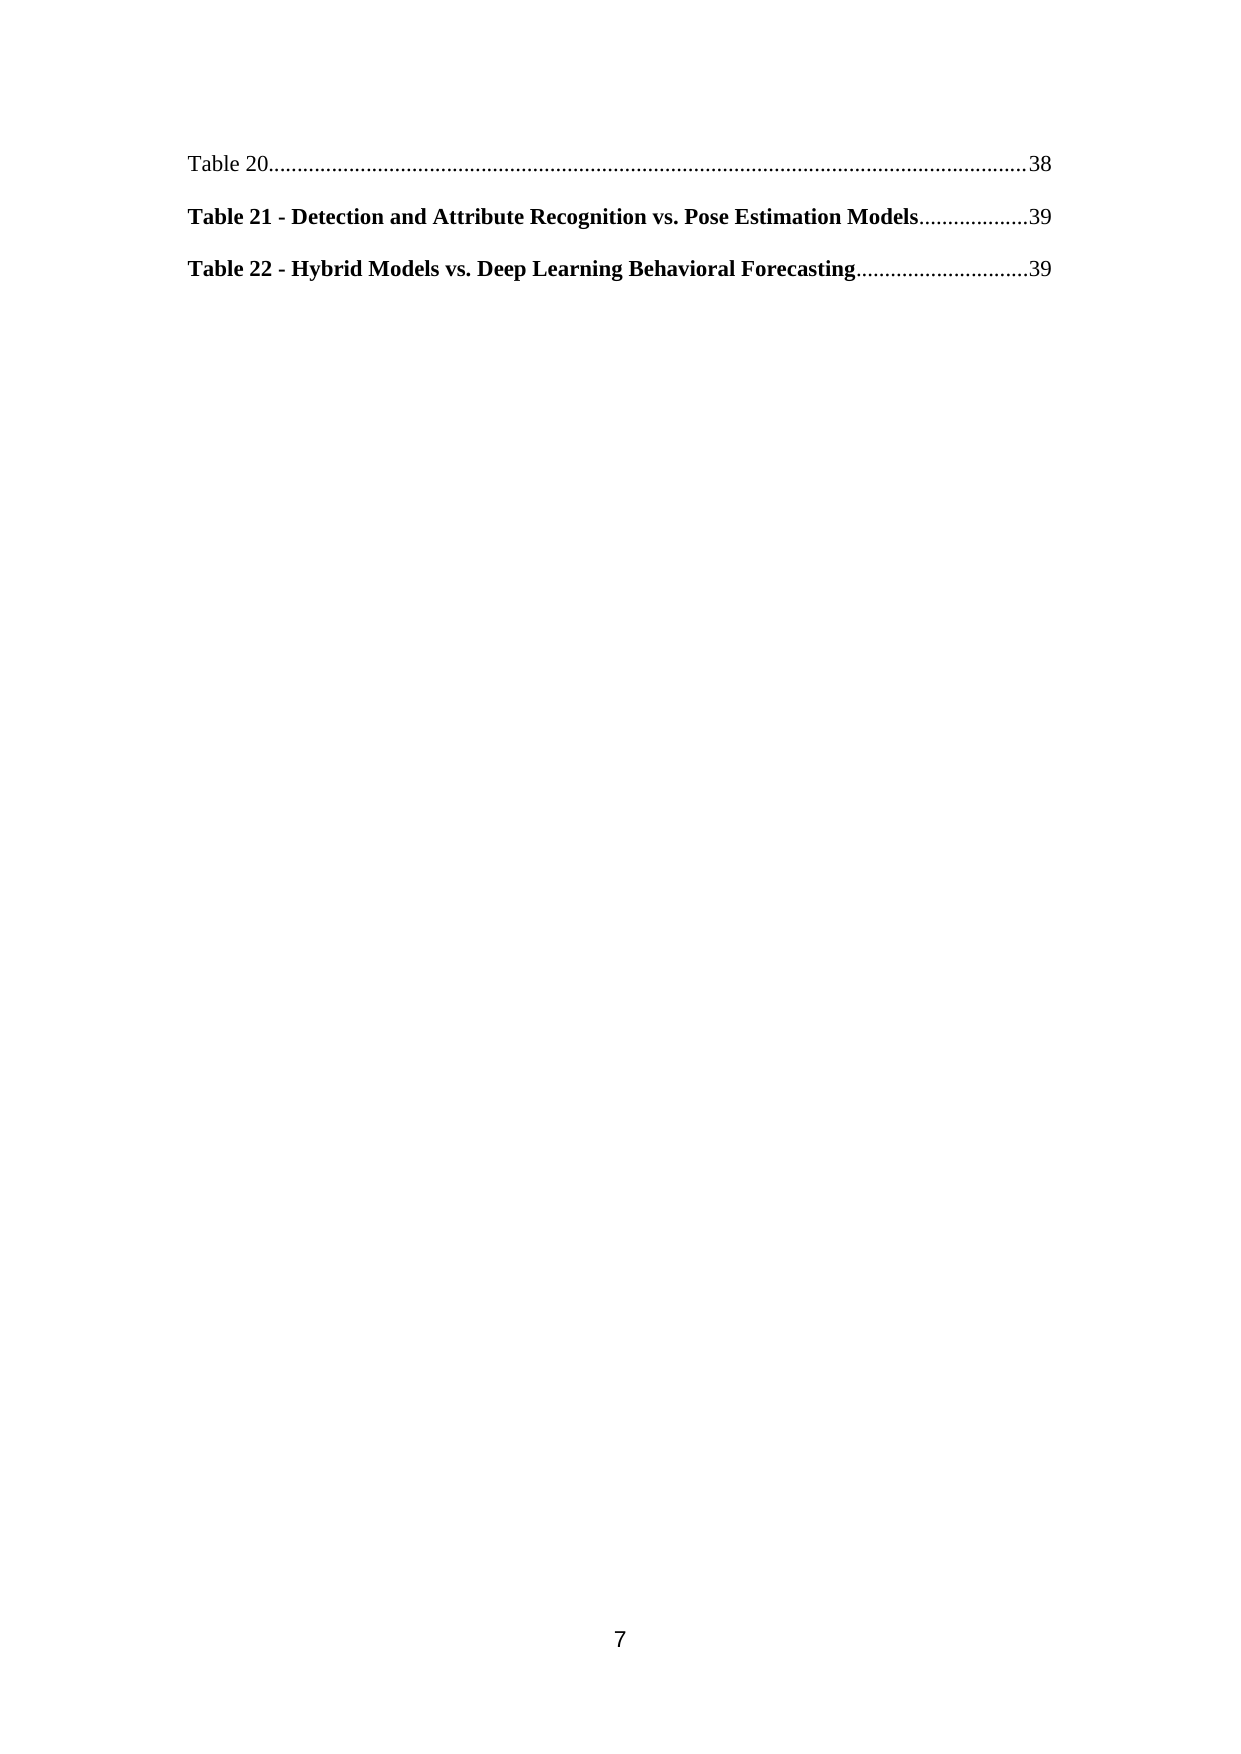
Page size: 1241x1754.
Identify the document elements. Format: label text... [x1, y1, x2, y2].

text Table 21 - Detection and Attribute Recognition vs. Pose Estimation Models 39 [187, 203, 1053, 229]
text Table 20 38 [187, 150, 1053, 176]
text Table 22 - Hybrid Models vs. Deep Learning Behavioral Forecasting 39 [187, 255, 1053, 282]
